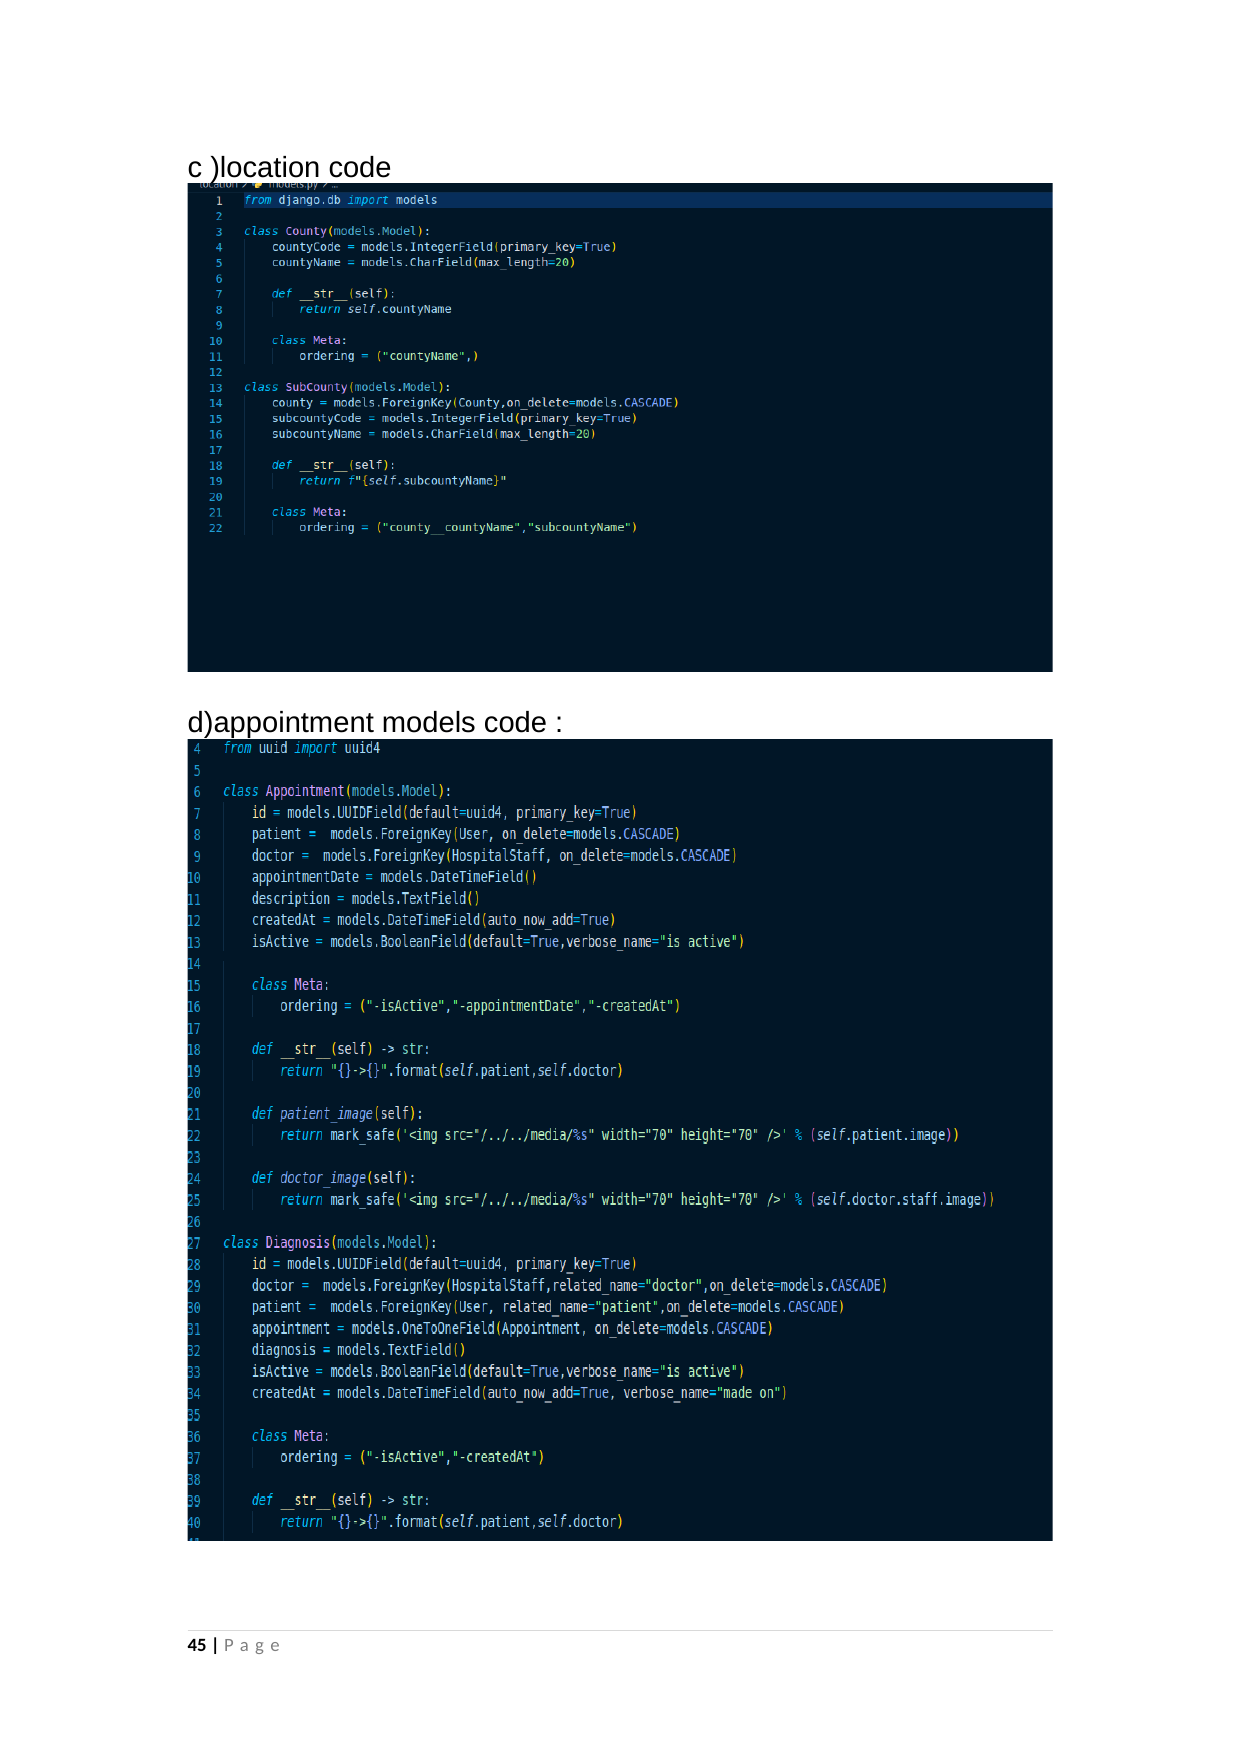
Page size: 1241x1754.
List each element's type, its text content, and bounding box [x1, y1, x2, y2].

picture [187, 739, 1053, 1541]
picture [187, 183, 1053, 672]
text d)appointment models code : [187, 705, 1053, 739]
text c )location code [187, 150, 1053, 183]
